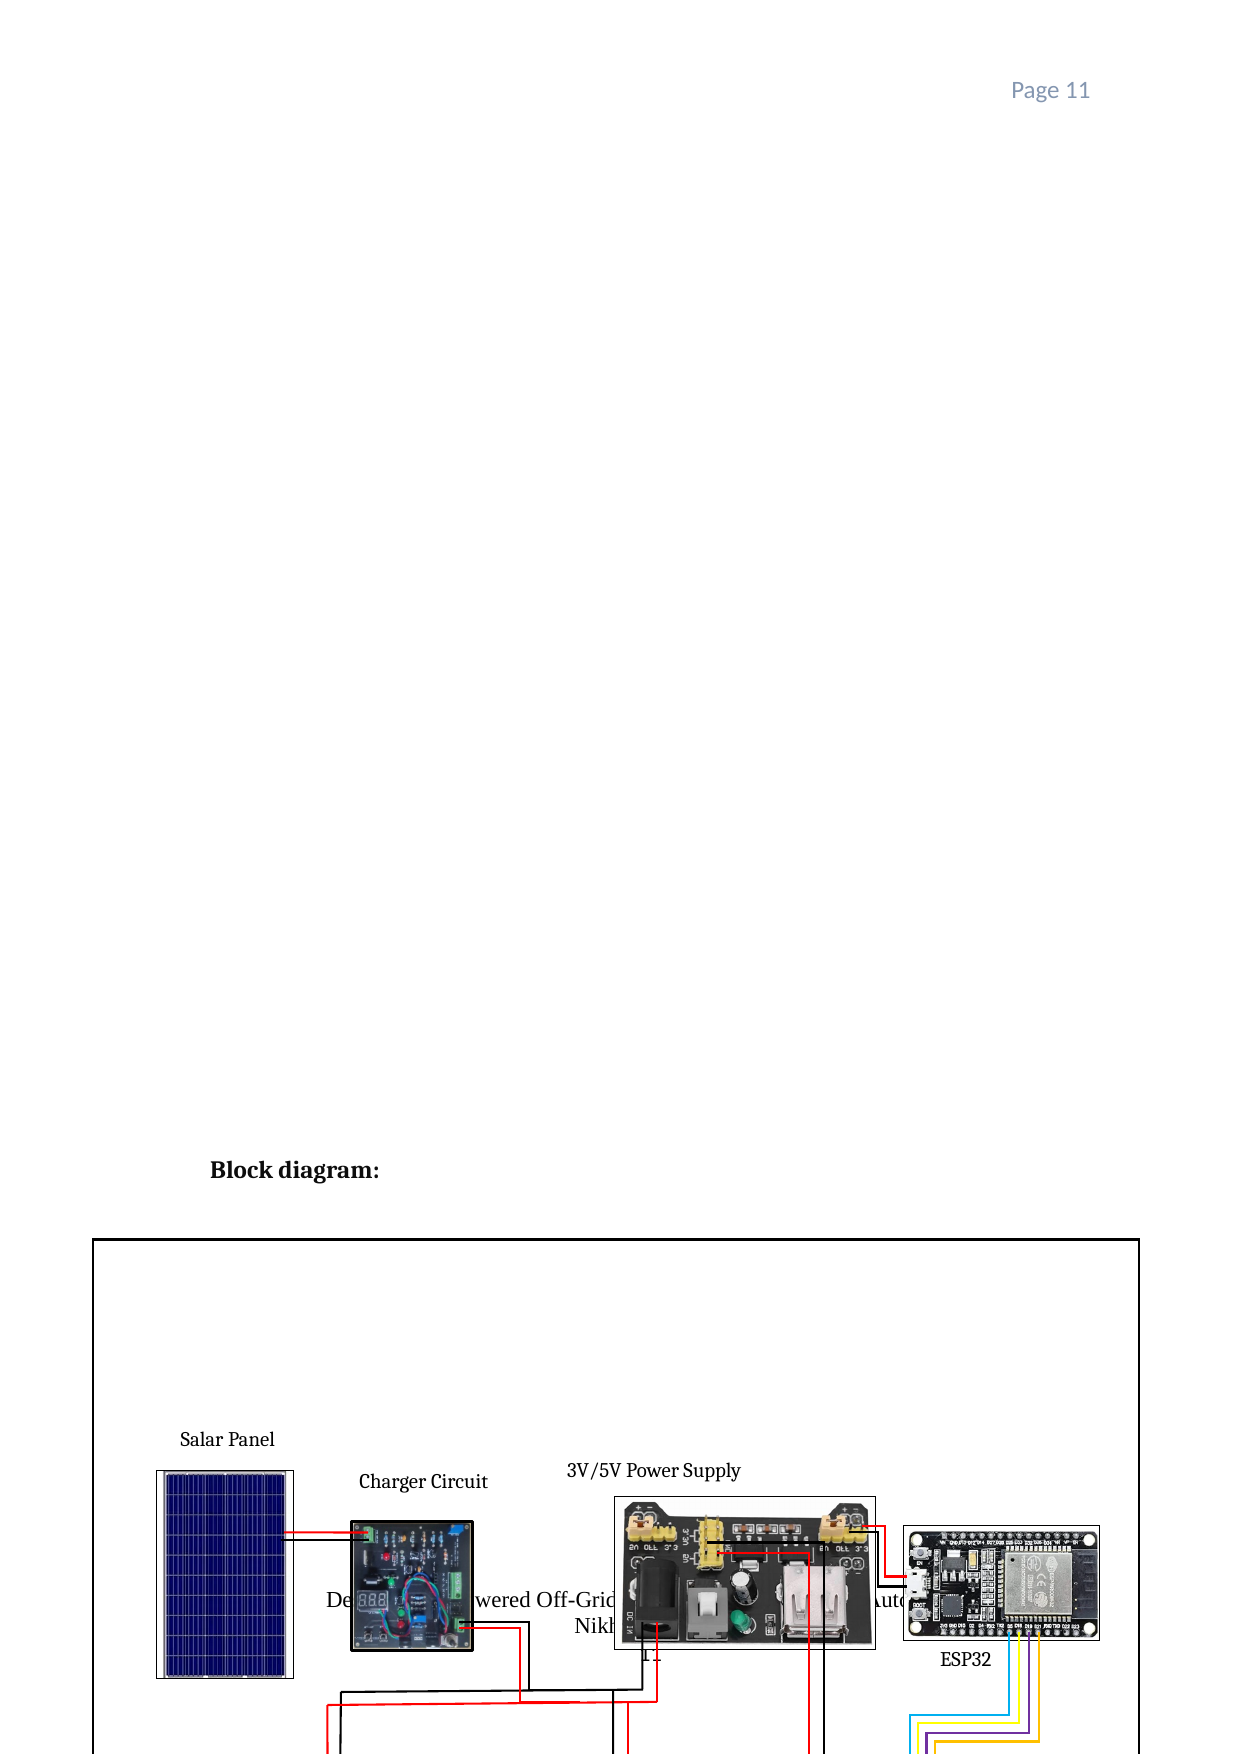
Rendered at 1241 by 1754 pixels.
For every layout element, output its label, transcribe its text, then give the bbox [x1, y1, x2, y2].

picture [615, 1497, 875, 1649]
picture [904, 1526, 1099, 1640]
text Block diagram: [210, 1156, 1090, 1185]
picture [354, 1523, 471, 1648]
picture [157, 1471, 293, 1678]
